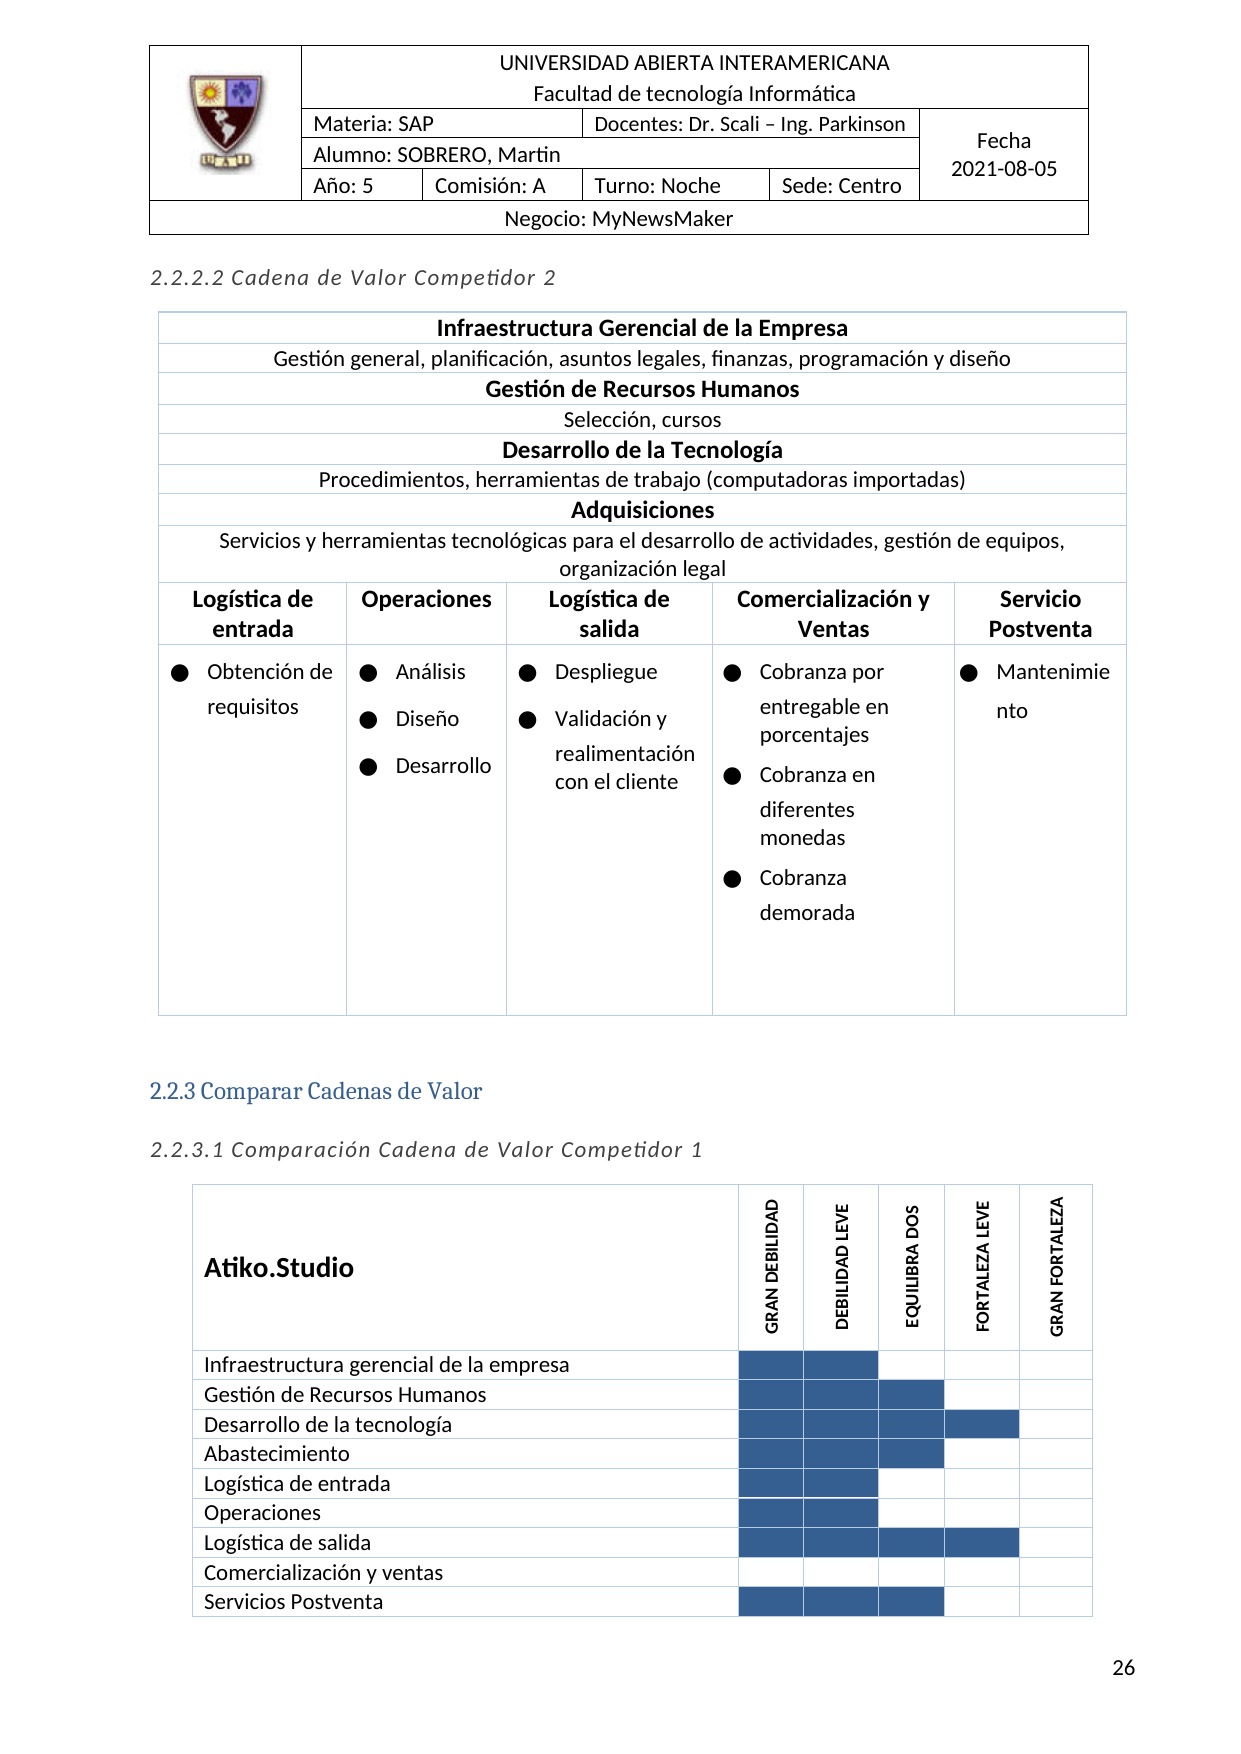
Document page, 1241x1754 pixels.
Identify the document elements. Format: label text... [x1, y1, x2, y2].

table_cell [879, 1558, 944, 1586]
table_cell [739, 1528, 803, 1557]
table_cell Operaciones [347, 583, 506, 644]
table_header DEBILIDAD LEVE [804, 1185, 878, 1349]
subtitle 2.2.3 Comparar Cadenas de Valor [150, 1077, 1135, 1106]
table_cell [804, 1439, 878, 1468]
table_cell Obtención de requisitos [159, 645, 346, 1014]
table_cell [879, 1528, 944, 1557]
table_cell [739, 1351, 803, 1379]
table_cell [804, 1528, 878, 1557]
table_cell Servicio Postventa [955, 583, 1126, 644]
table_cell Gestión general, planificación, asuntos legales, finanzas, programación y diseño [159, 344, 1126, 372]
picture [175, 67, 276, 180]
table_cell [804, 1351, 878, 1379]
table_cell [739, 1410, 803, 1438]
table_cell Logística de entrada [159, 583, 346, 644]
table_cell [879, 1351, 944, 1379]
table_cell [879, 1380, 944, 1409]
table_cell Cobranza por entregable en porcentajes Cobranza en diferentes monedas Cobranza demorada [713, 645, 954, 1014]
table_cell [879, 1499, 944, 1527]
table_cell [1020, 1558, 1092, 1586]
table_cell [945, 1558, 1019, 1586]
table_cell [804, 1380, 878, 1409]
table_cell [739, 1587, 803, 1616]
table_header EQUILIBRA DOS [879, 1185, 944, 1349]
table_cell [1020, 1528, 1092, 1557]
table_cell Procedimientos, herramientas de trabajo (computadoras importadas) [159, 465, 1126, 493]
table_cell [804, 1558, 878, 1586]
table_cell [1020, 1439, 1092, 1468]
table_cell [945, 1528, 1019, 1557]
table_cell Gestión de Recursos Humanos [159, 373, 1126, 404]
table_cell [1020, 1587, 1092, 1616]
table_cell Logística de salida [193, 1528, 738, 1557]
table_header Atiko.Studio [193, 1185, 738, 1349]
table_cell [945, 1410, 1019, 1438]
table_cell [739, 1499, 803, 1527]
table_header GRAN DEBILIDAD [739, 1185, 803, 1349]
table_cell [1020, 1499, 1092, 1527]
table_cell [879, 1587, 944, 1616]
table_cell [739, 1469, 803, 1497]
table_cell [739, 1380, 803, 1409]
table_cell Comercialización y Ventas [713, 583, 954, 644]
subtitle 2.2.3.1 Comparación Cadena de Valor Competidor 1 [150, 1135, 1135, 1163]
table_cell Despliegue Validación y realimentación con el cliente [507, 645, 712, 1014]
table_cell [945, 1469, 1019, 1497]
table_cell [945, 1499, 1019, 1527]
table_header Infraestructura Gerencial de la Empresa [159, 313, 1126, 343]
table_cell [739, 1558, 803, 1586]
table_cell Análisis Diseño Desarrollo [347, 645, 506, 1014]
table_cell [945, 1439, 1019, 1468]
table_cell [804, 1469, 878, 1497]
table_cell Desarrollo de la tecnología [193, 1410, 738, 1438]
table_cell Comercialización y ventas [193, 1558, 738, 1586]
table_cell [1020, 1469, 1092, 1497]
table_cell [879, 1439, 944, 1468]
table_cell Logística de salida [507, 583, 712, 644]
table_cell [1020, 1380, 1092, 1409]
table_cell [1020, 1410, 1092, 1438]
table_cell [1020, 1351, 1092, 1379]
table_cell Selección, cursos [159, 405, 1126, 433]
table_cell Mantenimiento [955, 645, 1126, 1014]
table_cell Desarrollo de la Tecnología [159, 434, 1126, 464]
table_cell [879, 1469, 944, 1497]
table_cell [804, 1410, 878, 1438]
table_cell Operaciones [193, 1499, 738, 1527]
table_cell [945, 1587, 1019, 1616]
table_cell Infraestructura gerencial de la empresa [193, 1351, 738, 1379]
table_cell Servicios Postventa [193, 1587, 738, 1616]
table_cell [804, 1499, 878, 1527]
subtitle 2.2.2.2 Cadena de Valor Competidor 2 [150, 263, 1135, 291]
table_cell Abastecimiento [193, 1439, 738, 1468]
table_cell Adquisiciones [159, 494, 1126, 525]
table_cell Servicios y herramientas tecnológicas para el desarrollo de actividades, gestión de equipos, organización legal [159, 526, 1126, 582]
table_cell Gestión de Recursos Humanos [193, 1380, 738, 1409]
table_cell [945, 1351, 1019, 1379]
table_header GRAN FORTALEZA [1020, 1185, 1092, 1349]
table_header FORTALEZA LEVE [945, 1185, 1019, 1349]
table_cell [945, 1380, 1019, 1409]
table_cell Logística de entrada [193, 1469, 738, 1497]
table_cell [804, 1587, 878, 1616]
table_cell [739, 1439, 803, 1468]
table_cell [879, 1410, 944, 1438]
